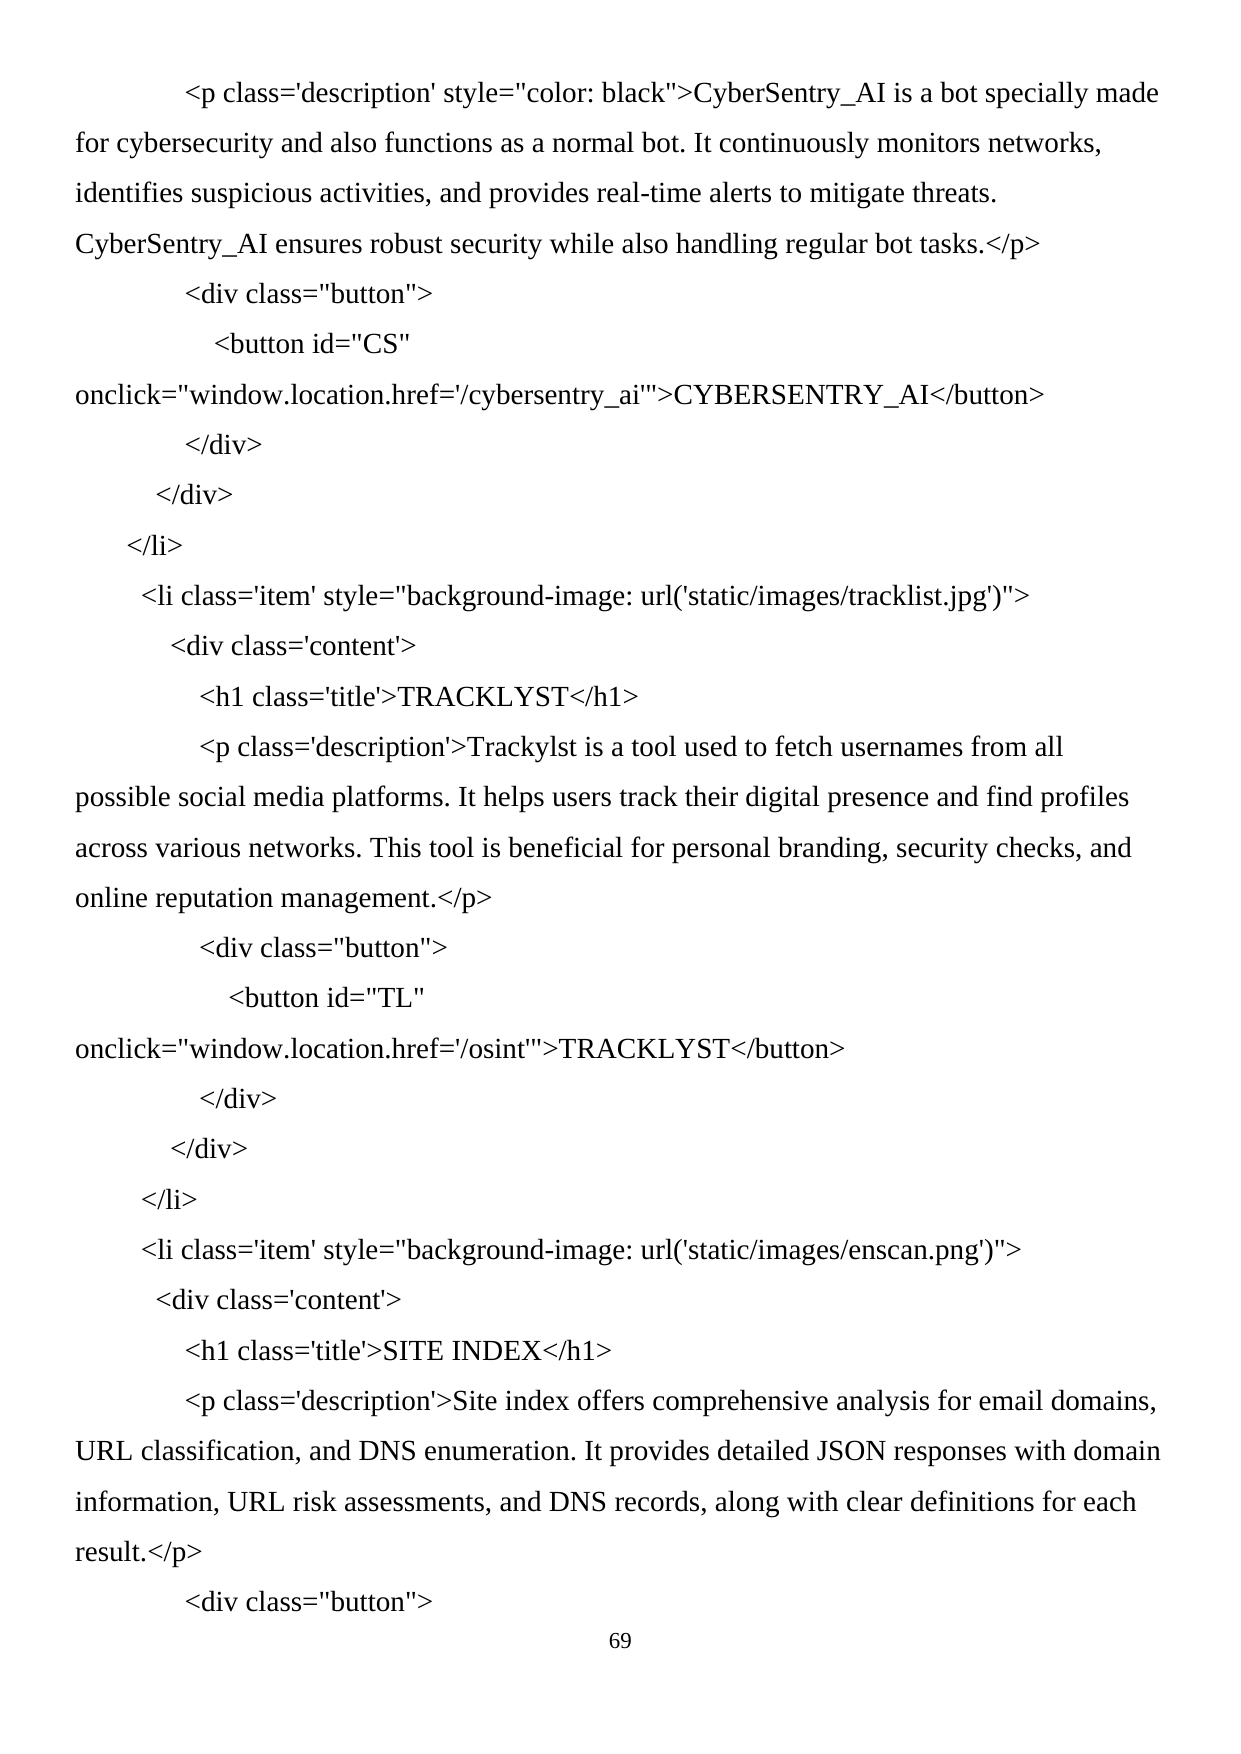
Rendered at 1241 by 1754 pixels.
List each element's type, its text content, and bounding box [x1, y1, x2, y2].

text <div class='content'> [75, 1282, 1165, 1316]
text <p class='description'>Site index offers comprehensive analysis for email domains, URL classification, and DNS enumeration. It provides detailed JSON responses with domain information, URL risk assessments, and DNS records, along with clear definitions for each result.</p> [75, 1383, 1165, 1568]
text </div> [75, 477, 1165, 511]
text <button id="TL" onclick="window.location.href='/osint'">TRACKLYST</button> [75, 981, 1165, 1064]
text </div> [75, 1132, 1165, 1165]
text <div class="button"> [75, 1584, 1165, 1618]
text <li class='item' style="background-image: url('static/images/tracklist.jpg')"> [75, 578, 1165, 612]
text <h1 class='title'>SITE INDEX</h1> [75, 1333, 1165, 1366]
text <h1 class='title'>TRACKLYST</h1> [75, 679, 1165, 712]
text <div class="button"> [75, 930, 1165, 964]
text </div> [75, 1081, 1165, 1115]
text <p class='description' style="color: black">CyberSentry_AI is a bot specially made for cybersecurity and also functions as a normal bot. It continuously monitors networks, identifies suspicious activities, and provides real-time alerts to mitigate threats. CyberSentry_AI ensures robust security while also handling regular bot tasks.</p> [75, 75, 1165, 259]
text </div> [75, 427, 1165, 461]
text </li> [75, 528, 1165, 561]
text <button id="CS" onclick="window.location.href='/cybersentry_ai'">CYBERSENTRY_AI</button> [75, 327, 1165, 410]
text <div class='content'> [75, 628, 1165, 662]
text <p class='description'>Trackylst is a tool used to fetch usernames from all possible social media platforms. It helps users track their digital presence and find profiles across various networks. This tool is beneficial for personal branding, security checks, and online reputation management.</p> [75, 729, 1165, 913]
text <li class='item' style="background-image: url('static/images/enscan.png')"> [75, 1232, 1165, 1266]
text <div class="button"> [75, 276, 1165, 310]
text </li> [75, 1182, 1165, 1215]
